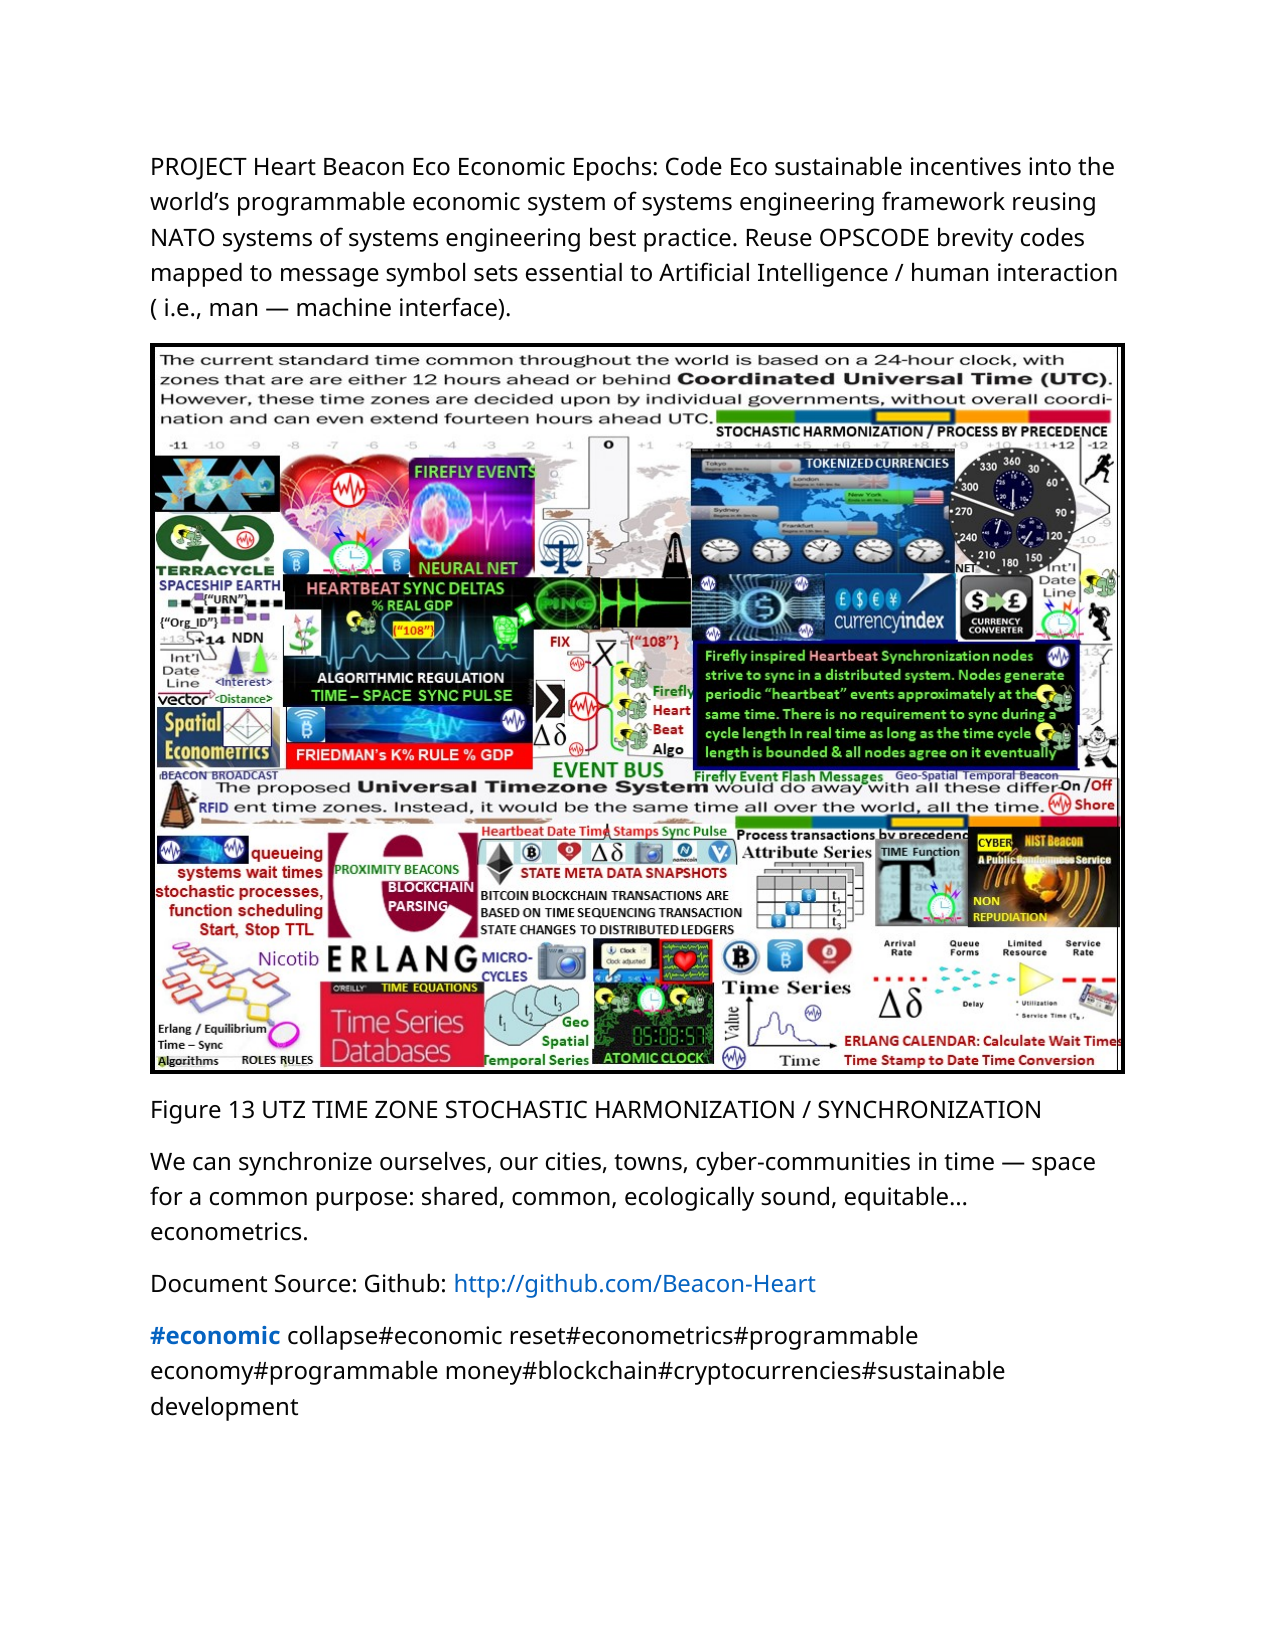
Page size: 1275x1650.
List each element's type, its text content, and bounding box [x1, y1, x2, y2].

text PROJECT Heart Beacon Eco Economic Epochs: Code Eco sustainable incentives into the world’s programmable economic system of systems engineering framework reusing NATO systems of systems engineering best practice. Reuse OPSCODE brevity codes mapped to message symbol sets essential to Artificial Intelligence / human interaction ( i.e., man — machine interface). [150, 150, 1125, 323]
text We can synchronize ourselves, our cities, towns, cyber-communities in time — space for a common purpose: shared, common, ecologically sound, equitable… econometrics. [150, 1145, 1125, 1248]
picture [154, 347, 1121, 1070]
text Document Source: Github: http://github.com/Beacon-Heart [150, 1267, 1125, 1299]
text #economic collapse#economic reset#econometrics#programmable economy#programmable money#blockchain#cryptocurrencies#sustainable development [150, 1319, 1125, 1422]
text Figure 13 UTZ TIME ZONE STOCHASTIC HARMONIZATION / SYNCHRONIZATION [150, 1093, 1125, 1125]
